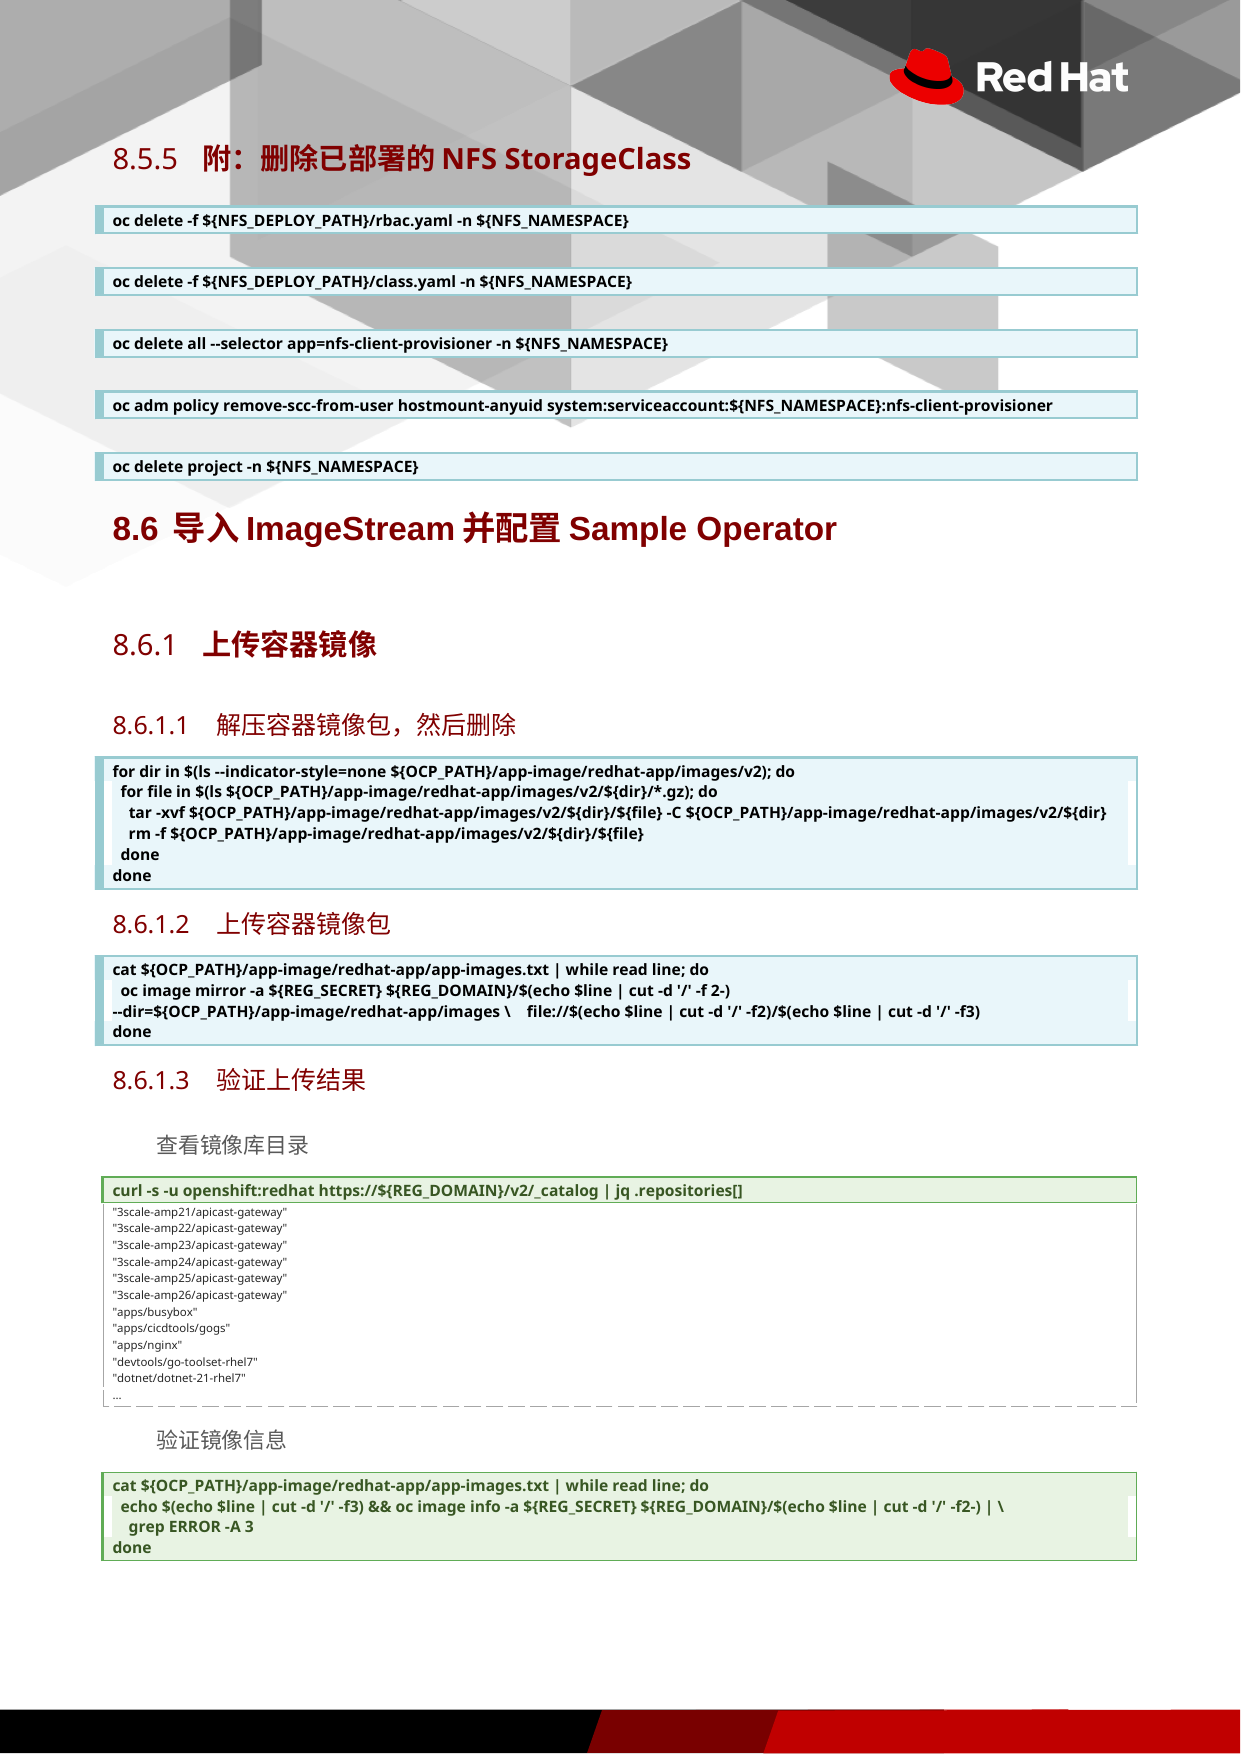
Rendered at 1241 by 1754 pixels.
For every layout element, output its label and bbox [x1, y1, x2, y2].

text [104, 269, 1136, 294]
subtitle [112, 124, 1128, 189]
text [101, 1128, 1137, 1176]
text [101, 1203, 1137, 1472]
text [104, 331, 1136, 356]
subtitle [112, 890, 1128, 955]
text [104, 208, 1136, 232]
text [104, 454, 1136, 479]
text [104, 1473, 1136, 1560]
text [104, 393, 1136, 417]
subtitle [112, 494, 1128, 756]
picture [889, 48, 1128, 105]
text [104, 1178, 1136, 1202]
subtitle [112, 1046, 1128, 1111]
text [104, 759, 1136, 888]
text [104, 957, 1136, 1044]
